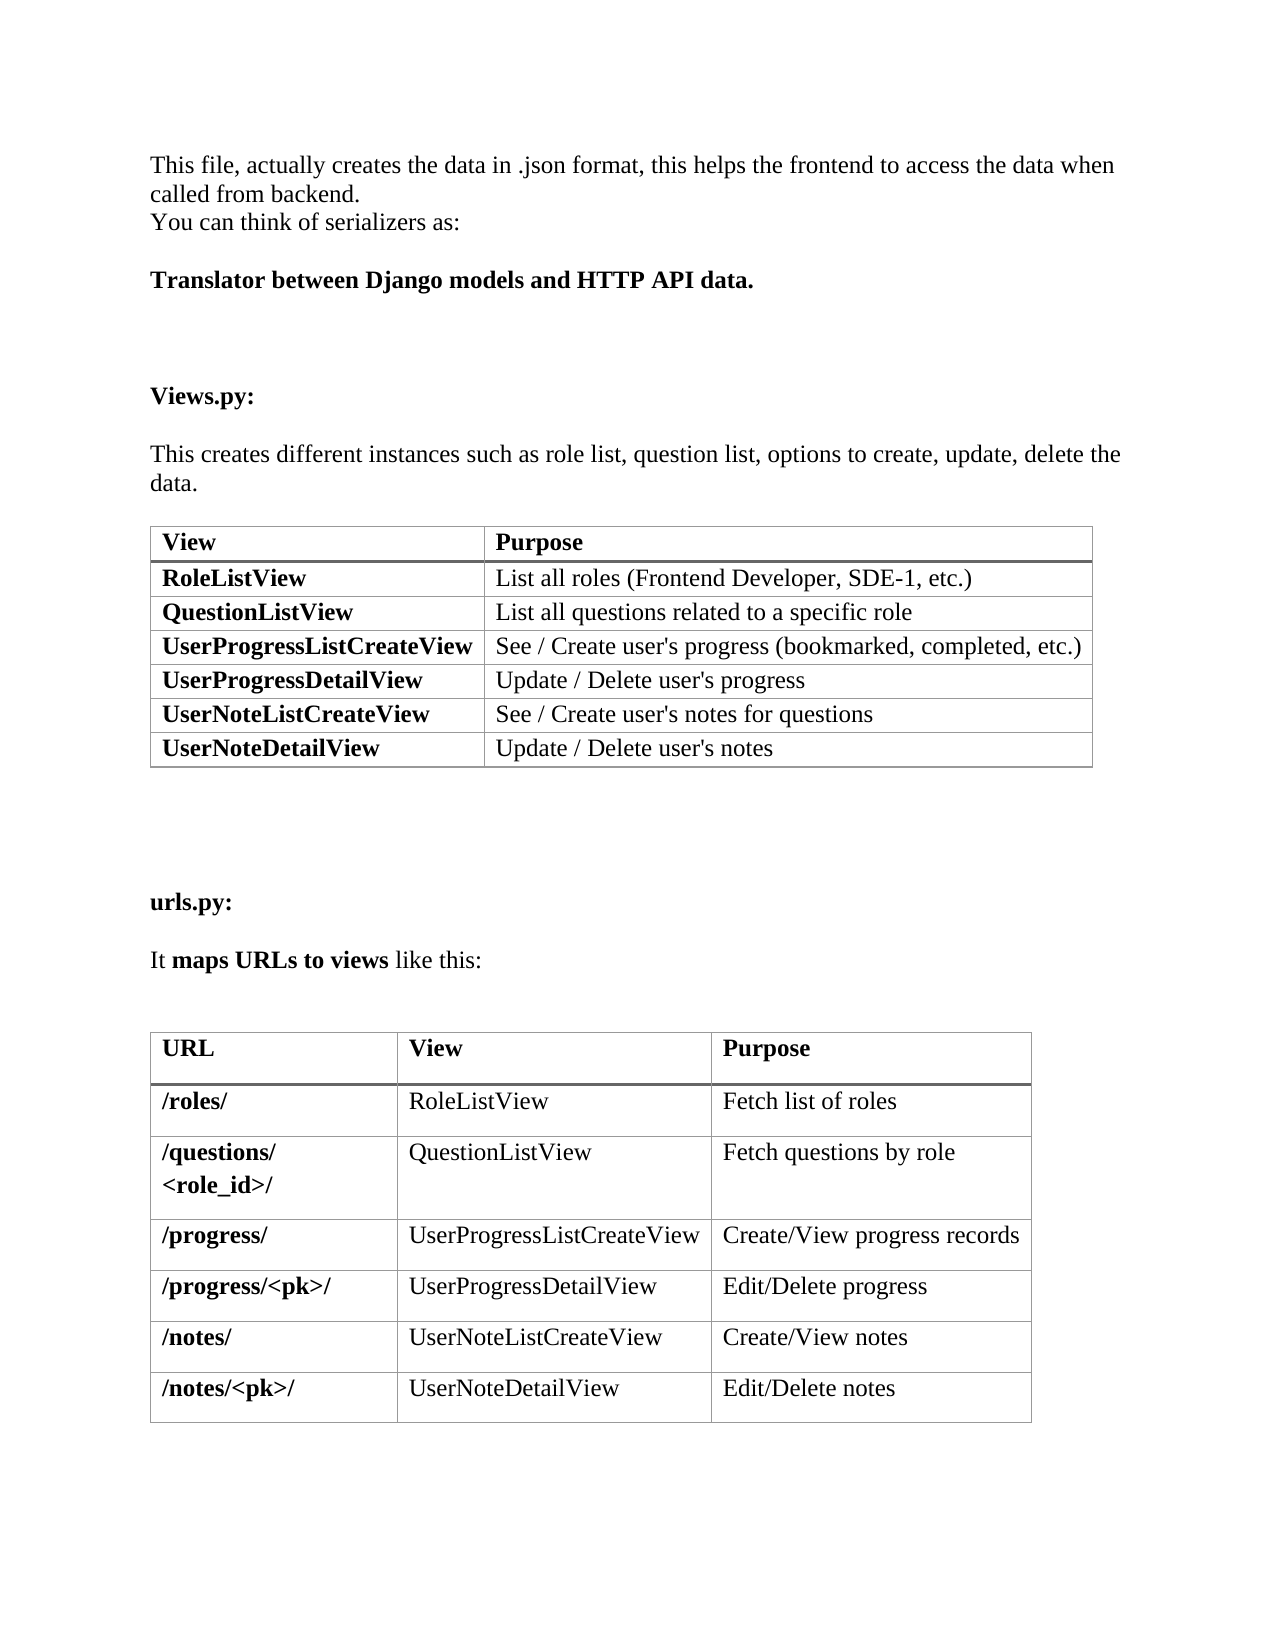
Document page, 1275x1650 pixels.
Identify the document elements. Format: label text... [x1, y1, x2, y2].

table_cell RoleListView [398, 1086, 711, 1136]
table_header View [151, 527, 484, 560]
table_cell UserNoteDetailView [398, 1373, 711, 1422]
table_cell /progress/ [151, 1220, 397, 1270]
table_cell /notes/ [151, 1322, 397, 1372]
table_cell Create/View progress records [712, 1220, 1031, 1270]
table_cell /progress/<pk>/ [151, 1271, 397, 1321]
text Translator between Django models and HTTP API data. [150, 265, 1125, 294]
table_cell See / Create user's progress (bookmarked, completed, etc.) [485, 631, 1092, 664]
table_cell QuestionListView [151, 597, 484, 630]
table_cell RoleListView [151, 563, 484, 596]
table_cell Update / Delete user's progress [485, 665, 1092, 698]
text Views.py: [150, 381, 1125, 410]
text This file, actually creates the data in .json format, this helps the frontend to access the data when called from backend. You can think of serializers as: [150, 150, 1125, 236]
table_cell UserNoteDetailView [151, 733, 484, 766]
table_cell Create/View notes [712, 1322, 1031, 1372]
table_cell /questions/<role_id>/ [151, 1137, 397, 1219]
table_cell Fetch questions by role [712, 1137, 1031, 1219]
table_cell Update / Delete user's notes [485, 733, 1092, 766]
table_header URL [151, 1033, 397, 1083]
table_cell List all questions related to a specific role [485, 597, 1092, 630]
table_cell Edit/Delete progress [712, 1271, 1031, 1321]
text This creates different instances such as role list, question list, options to create, update, delete the data. [150, 439, 1125, 497]
table_cell QuestionListView [398, 1137, 711, 1219]
table_cell UserProgressDetailView [398, 1271, 711, 1321]
table_cell See / Create user's notes for questions [485, 699, 1092, 732]
table_cell /roles/ [151, 1086, 397, 1136]
text It maps URLs to views like this: [150, 945, 1125, 974]
table_header Purpose [485, 527, 1092, 560]
text urls.py: [150, 887, 1125, 916]
table_cell UserProgressDetailView [151, 665, 484, 698]
table_header View [398, 1033, 711, 1083]
table_cell UserNoteListCreateView [398, 1322, 711, 1372]
table_cell Fetch list of roles [712, 1086, 1031, 1136]
table_cell UserProgressListCreateView [398, 1220, 711, 1270]
table_cell UserProgressListCreateView [151, 631, 484, 664]
table_cell Edit/Delete notes [712, 1373, 1031, 1422]
table_header Purpose [712, 1033, 1031, 1083]
table_cell UserNoteListCreateView [151, 699, 484, 732]
table_cell /notes/<pk>/ [151, 1373, 397, 1422]
table_cell List all roles (Frontend Developer, SDE-1, etc.) [485, 563, 1092, 596]
